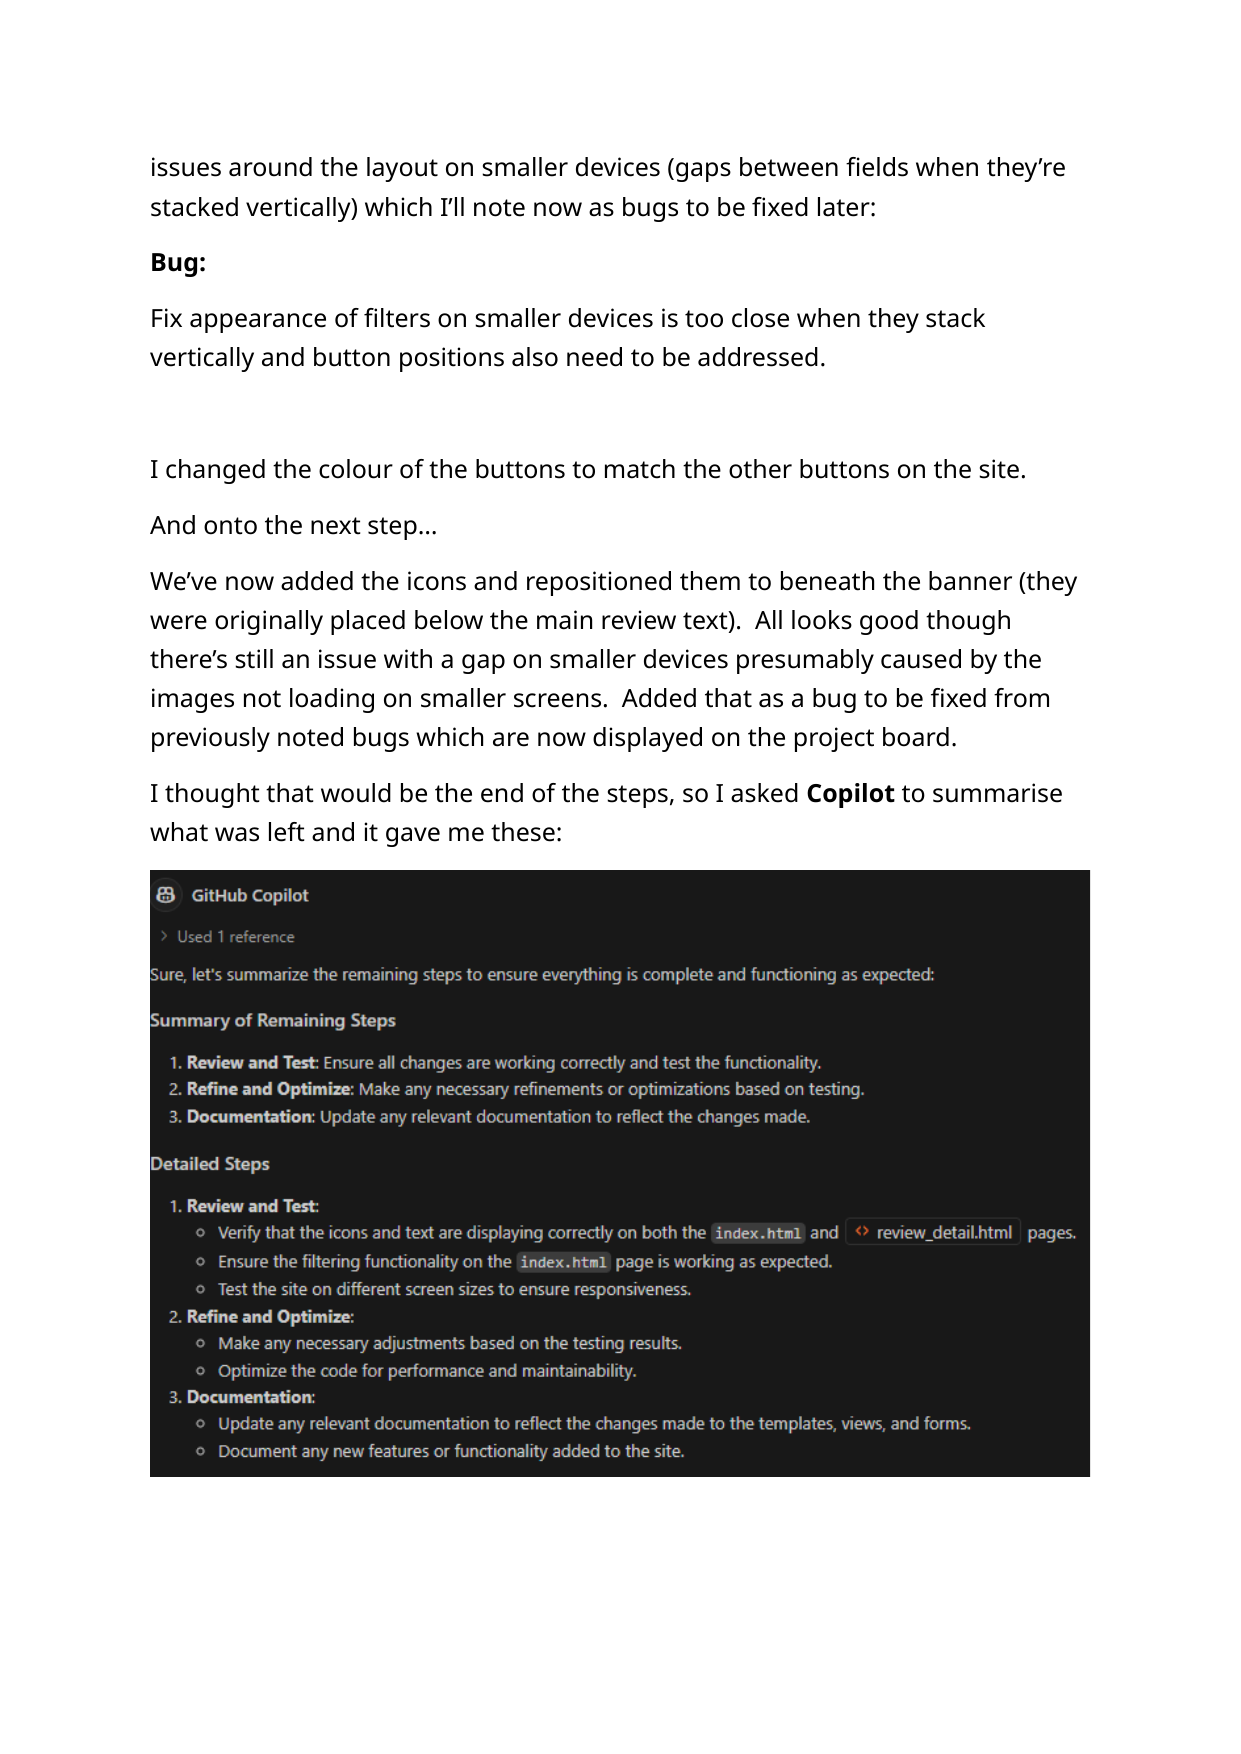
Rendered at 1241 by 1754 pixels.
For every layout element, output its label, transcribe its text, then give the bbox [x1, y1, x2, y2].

text Bug: [150, 245, 1090, 279]
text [150, 150, 1090, 223]
text We’ve now added the icons and repositioned them to beneath the banner (they were originally placed below the main review text). All looks good though there’s still an issue with a gap on smaller devices presumably caused by the images not loading on smaller screens. Added that as a bug to be fixed from previously noted bugs which are now displayed on the project board. [150, 563, 1090, 754]
text I thought that would be the end of the steps, so I asked Copilot to summarise what was left and it gave me these: [150, 776, 1090, 849]
text Fix appearance of filters on smaller devices is too close when they stack vertically and button positions also need to be addressed. [150, 301, 1090, 374]
picture [150, 870, 1091, 1477]
text I changed the colour of the buttons to match the other buttons on the site. [150, 452, 1090, 486]
text And onto the next step… [150, 507, 1090, 542]
